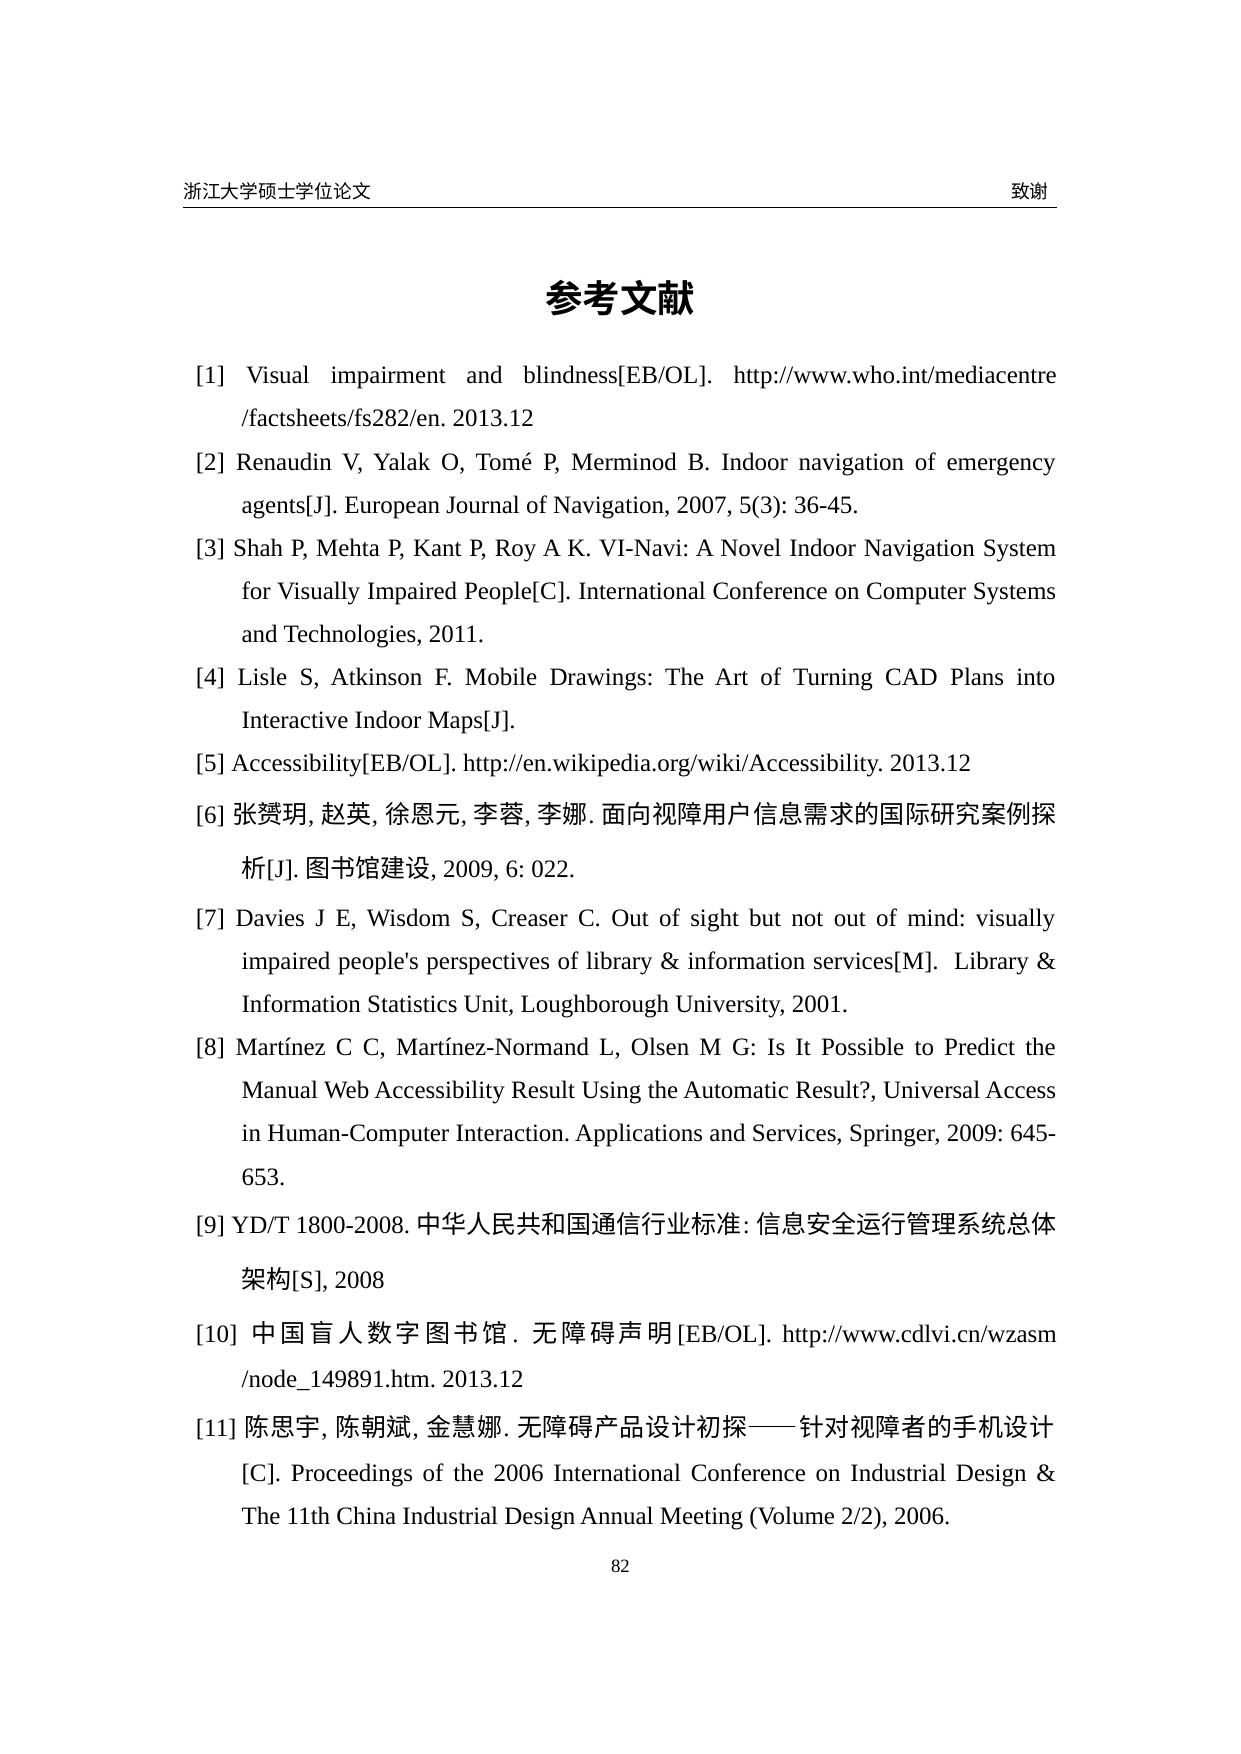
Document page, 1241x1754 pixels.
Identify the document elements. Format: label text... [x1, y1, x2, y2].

text [11] 陈思宇, 陈朝斌, 金慧娜. 无障碍产品设计初探——针对视障者的手机设计[C]. Proceedings of the 2006 International Conference on Industrial Design & The 11th China Industrial Design Annual Meeting (Volume 2/2), 2006. [196, 1407, 1057, 1530]
text [8] Martínez C C, Martínez-Normand L, Olsen M G: Is It Possible to Predict the Manual Web Accessibility Result Using the Automatic Result?, Universal Access in Human-Computer Interaction. Applications and Services, Springer, 2009: 645-653. [196, 1032, 1057, 1190]
text [3] Shah P, Mehta P, Kant P, Roy A K. VI-Navi: A Novel Indoor Navigation System for Visually Impaired People[C]. International Conference on Computer Systems and Technologies, 2011. [196, 533, 1057, 648]
title 参考文献 [183, 268, 1057, 323]
text [4] Lisle S, Atkinson F. Mobile Drawings: The Art of Turning CAD Plans into Interactive Indoor Maps[J]. [196, 662, 1057, 734]
text [7] Davies J E, Wisdom S, Creaser C. Out of sight but not out of mind: visually impaired people's perspectives of library & information services[M]. Library & Information Statistics Unit, Loughborough University, 2001. [196, 903, 1057, 1018]
text [5] Accessibility[EB/OL]. http://en.wikipedia.org/wiki/Accessibility. 2013.12 [196, 748, 1057, 777]
text [10] 中国盲人数字图书馆. 无障碍声明[EB/OL]. http://www.cdlvi.cn/wzasm /node_149891.htm. 2013.12 [196, 1313, 1057, 1393]
text [6] 张赟玥, 赵英, 徐恩元, 李蓉, 李娜. 面向视障用户信息需求的国际研究案例探析[J]. 图书馆建设, 2009, 6: 022. [196, 794, 1057, 885]
text [2] Renaudin V, Yalak O, Tomé P, Merminod B. Indoor navigation of emergency agents[J]. European Journal of Navigation, 2007, 5(3): 36-45. [196, 447, 1057, 518]
text [1] Visual impairment and blindness[EB/OL]. http://www.who.int/mediacentre /factsheets/fs282/en. 2013.12 [196, 360, 1057, 432]
text [9] YD/T 1800-2008. 中华人民共和国通信行业标准: 信息安全运行管理系统总体架构[S], 2008 [196, 1205, 1057, 1295]
